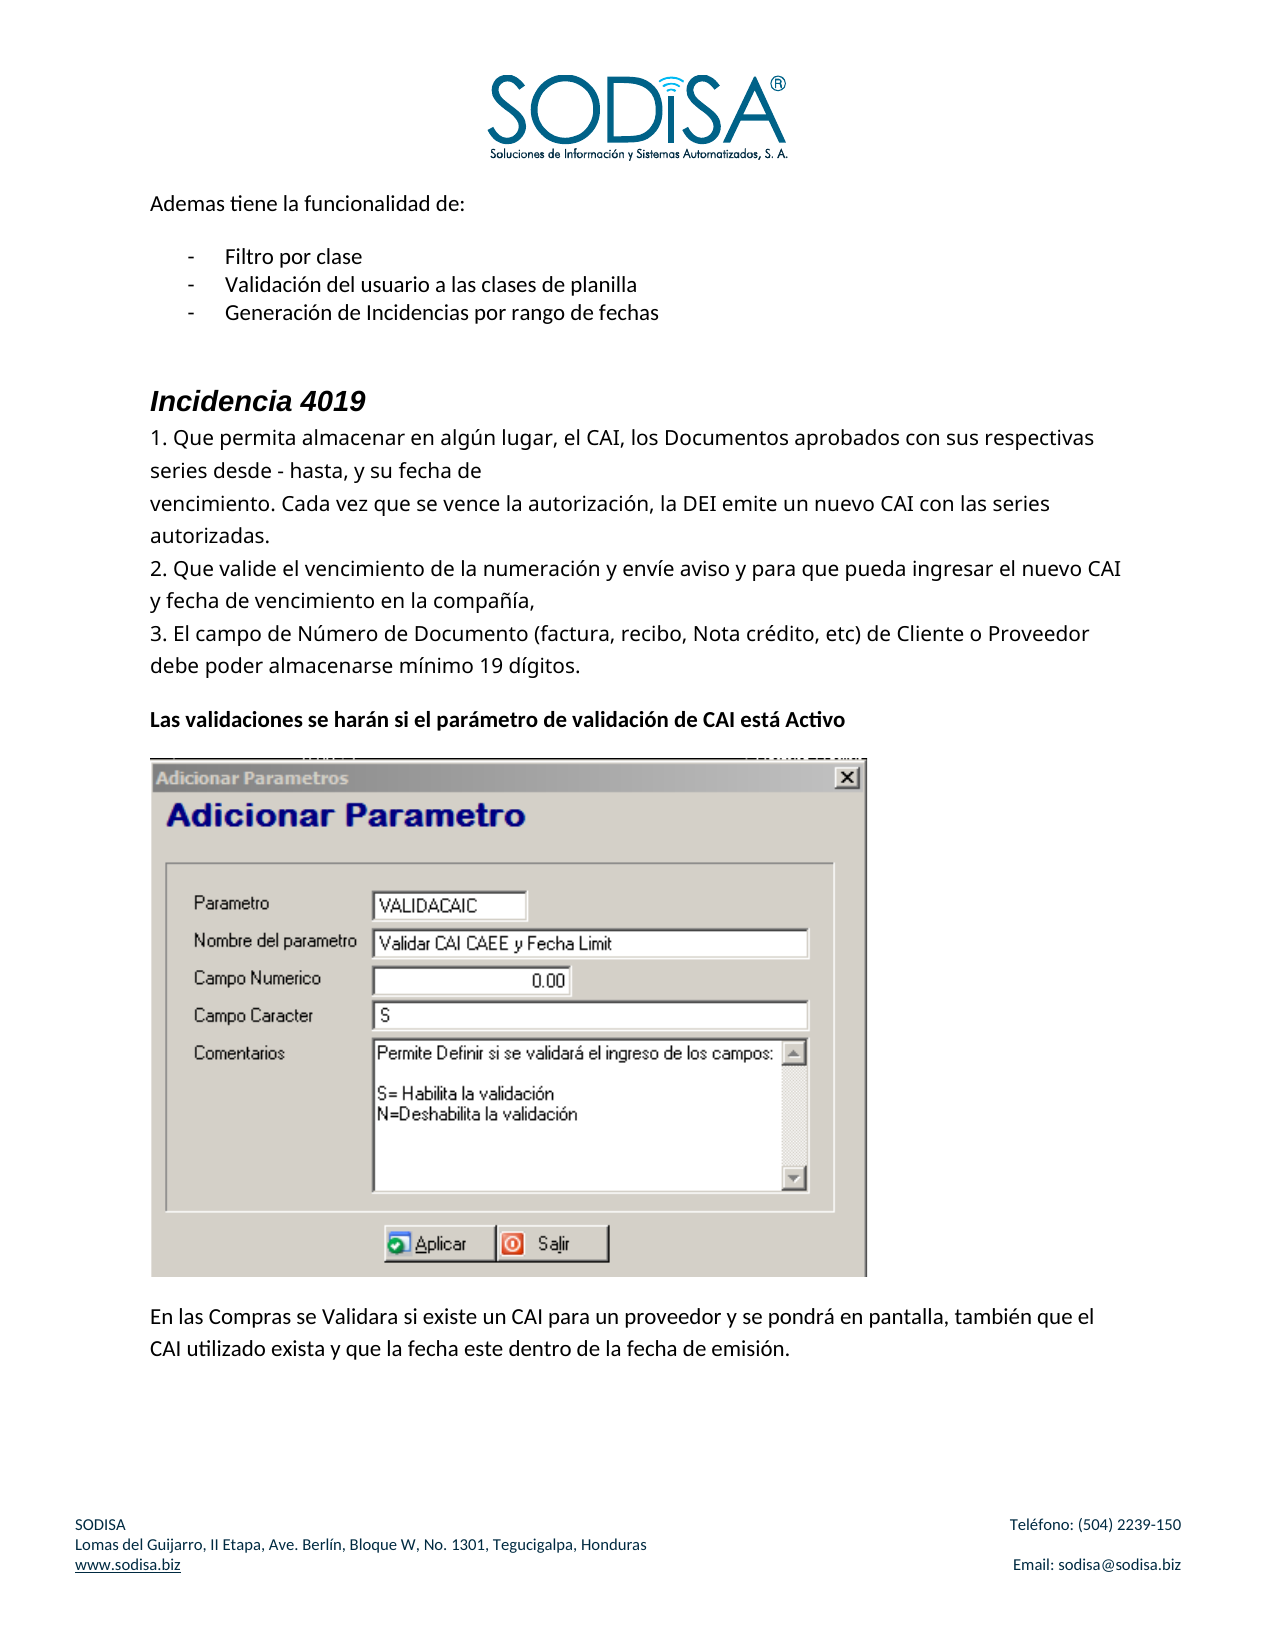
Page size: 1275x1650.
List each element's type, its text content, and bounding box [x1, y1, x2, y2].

text Ademas tiene la funcionalidad de: [150, 189, 1125, 217]
text En las Compras se Validara si existe un CAI para un proveedor y se pondrá en pantalla, también que el CAI utilizado exista y que la fecha este dentro de la fecha de emisión. [150, 1302, 1125, 1362]
list Validación del usuario a las clases de planilla [187, 270, 1125, 298]
picture [150, 758, 868, 1277]
list Generación de Incidencias por rango de fechas [187, 298, 1125, 326]
subtitle Incidencia 4019 [150, 384, 1125, 417]
list Filtro por clase [187, 242, 1125, 270]
text Las validaciones se harán si el parámetro de validación de CAI está Activo [150, 705, 1125, 733]
text 1. Que permita almacenar en algún lugar, el CAI, los Documentos aprobados con sus respectivas series desde - hasta, y su fecha de vencimiento. Cada vez que se vence la autorización, la DEI emite un nuevo CAI con las series autorizadas. 2. Que valide el vencimiento de la numeración y envíe aviso y para que pueda ingresar el nuevo CAI y fecha de vencimiento en la compañía, 3. El campo de Número de Documento (factura, recibo, Nota crédito, etc) de Cliente o Proveedor debe poder almacenarse mínimo 19 dígitos. [150, 423, 1125, 680]
